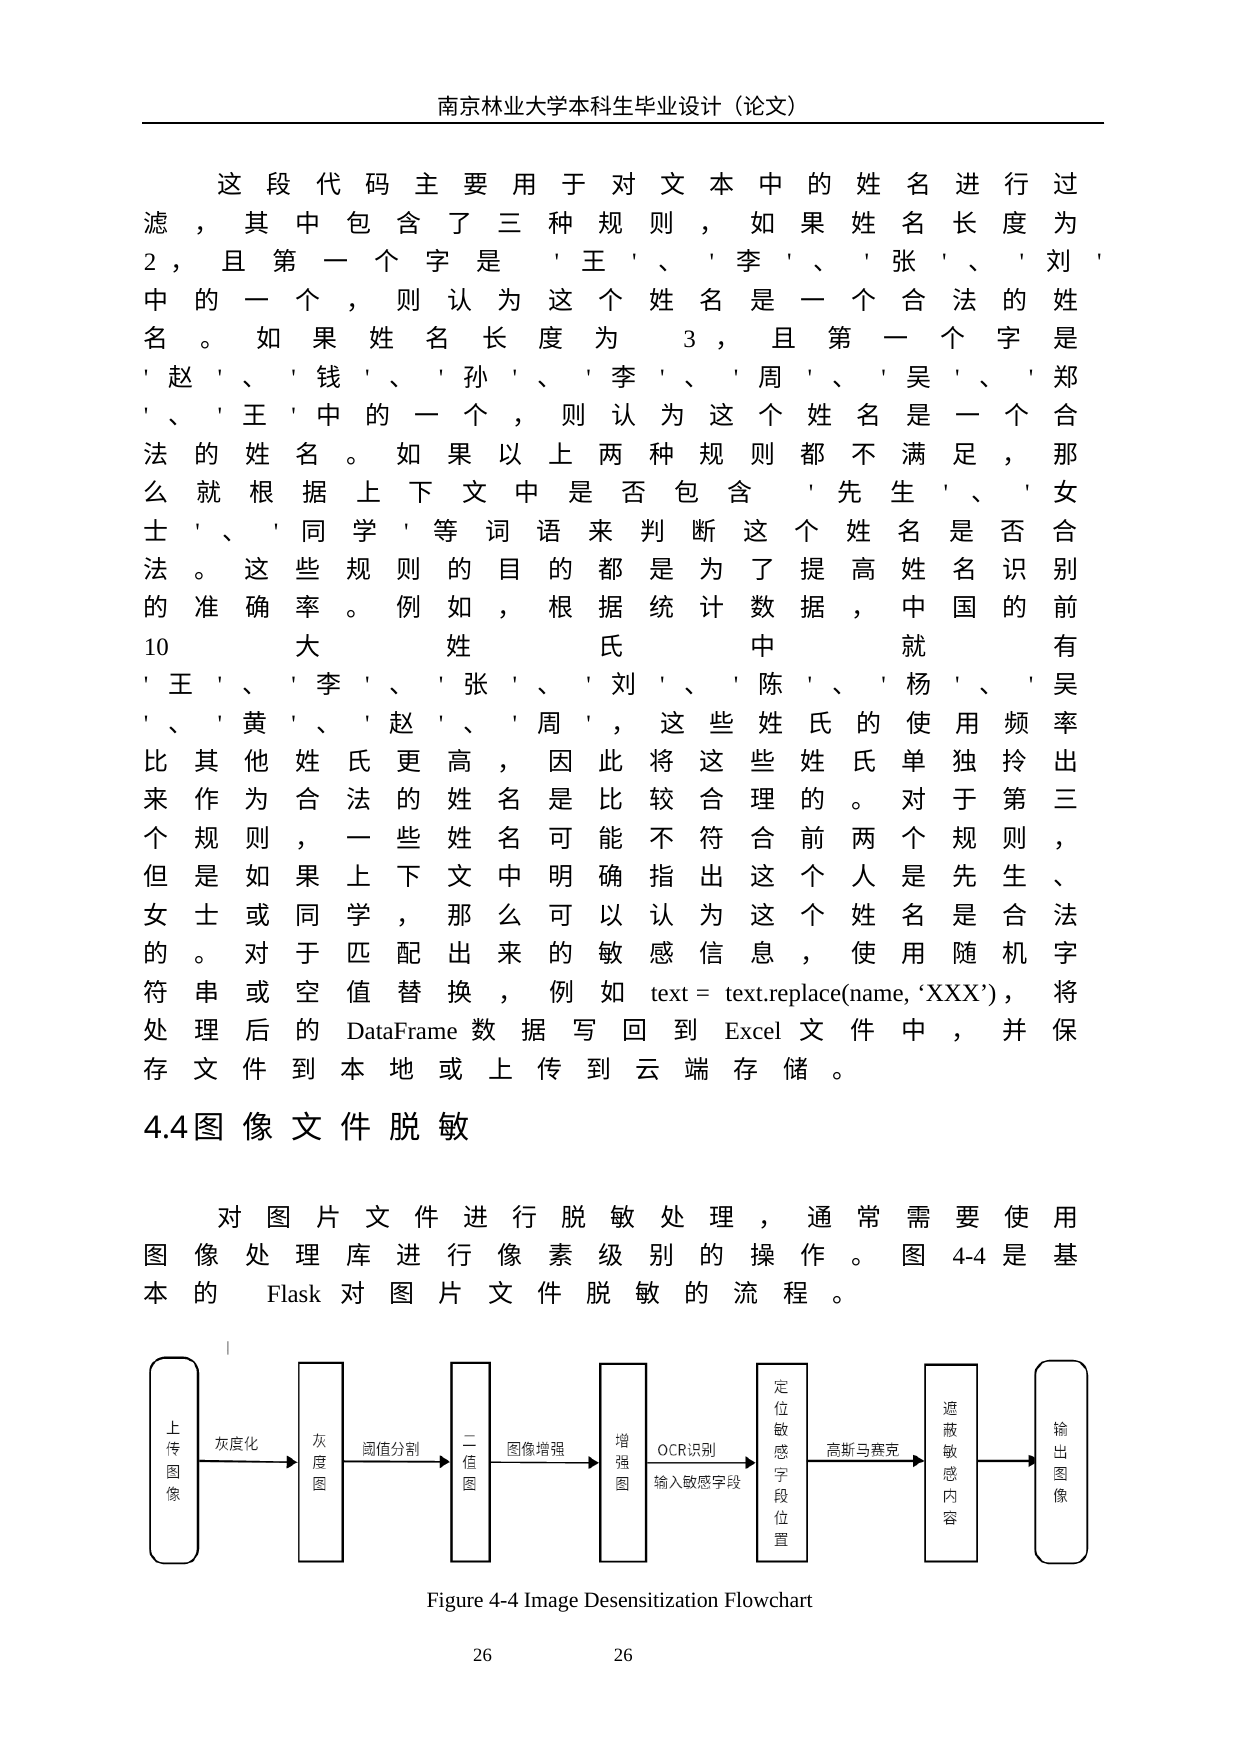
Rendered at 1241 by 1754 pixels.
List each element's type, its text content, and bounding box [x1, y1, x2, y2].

text Figure 4-4 Image Desensitization Flowchart [144, 1580, 1102, 1619]
text 对图片文件进行脱敏处理，通常需要使用图像处理库进行像素级别的操作。图4-4是基本的 Flask 对图片文件脱敏的流程。 [144, 1196, 1102, 1311]
text 这段代码主要用于对文本中的姓名进行过滤，其中包含了三种规则，如果姓名长度为 2，且第一个字是 '王'、'李'、'张'、'刘' 中的一个，则认为这个姓名是一个合法的姓名。如果姓名长度为 3，且第一个字是 '赵'、'钱'、'孙'、'李'、'周'、'吴'、'郑'、'王' 中的一个，则认为这个姓名是一个合法的姓名。如果以上两种规则都不满足，那么就根据上下文中是否包含 '先生'、'女士'、'同学' 等词语来判断这个姓名是否合法。这些规则的目的都是为了提高姓名识别的准确率。例如，根据统计数据，中国的前10大姓氏中就有 '王'、'李'、'张'、'刘'、'陈'、'杨'、'吴'、'黄'、'赵'、'周'，这些姓氏的使用频率比其他姓氏更高，因此将这些姓氏单独拎出来作为合法的姓名是比较合理的。对于第三个规则，一些姓名可能不符合前两个规则，但是如果上下文中明确指出这个人是先生、女士或同学，那么可以认为这个姓名是合法的。对于匹配出来的敏感信息，使用随机字符串或空值替换，例如text = text.replace(name, ‘XXX’)，将处理后的DataFrame数据写回到Excel文件中，并保存文件到本地或上传到云端存储。 [144, 164, 1102, 1086]
subtitle 4.4图像文件脱敏 [144, 1086, 1102, 1163]
text 图4-4 图像脱敏流程图 [144, 1542, 1102, 1580]
picture [137, 1328, 1100, 1576]
